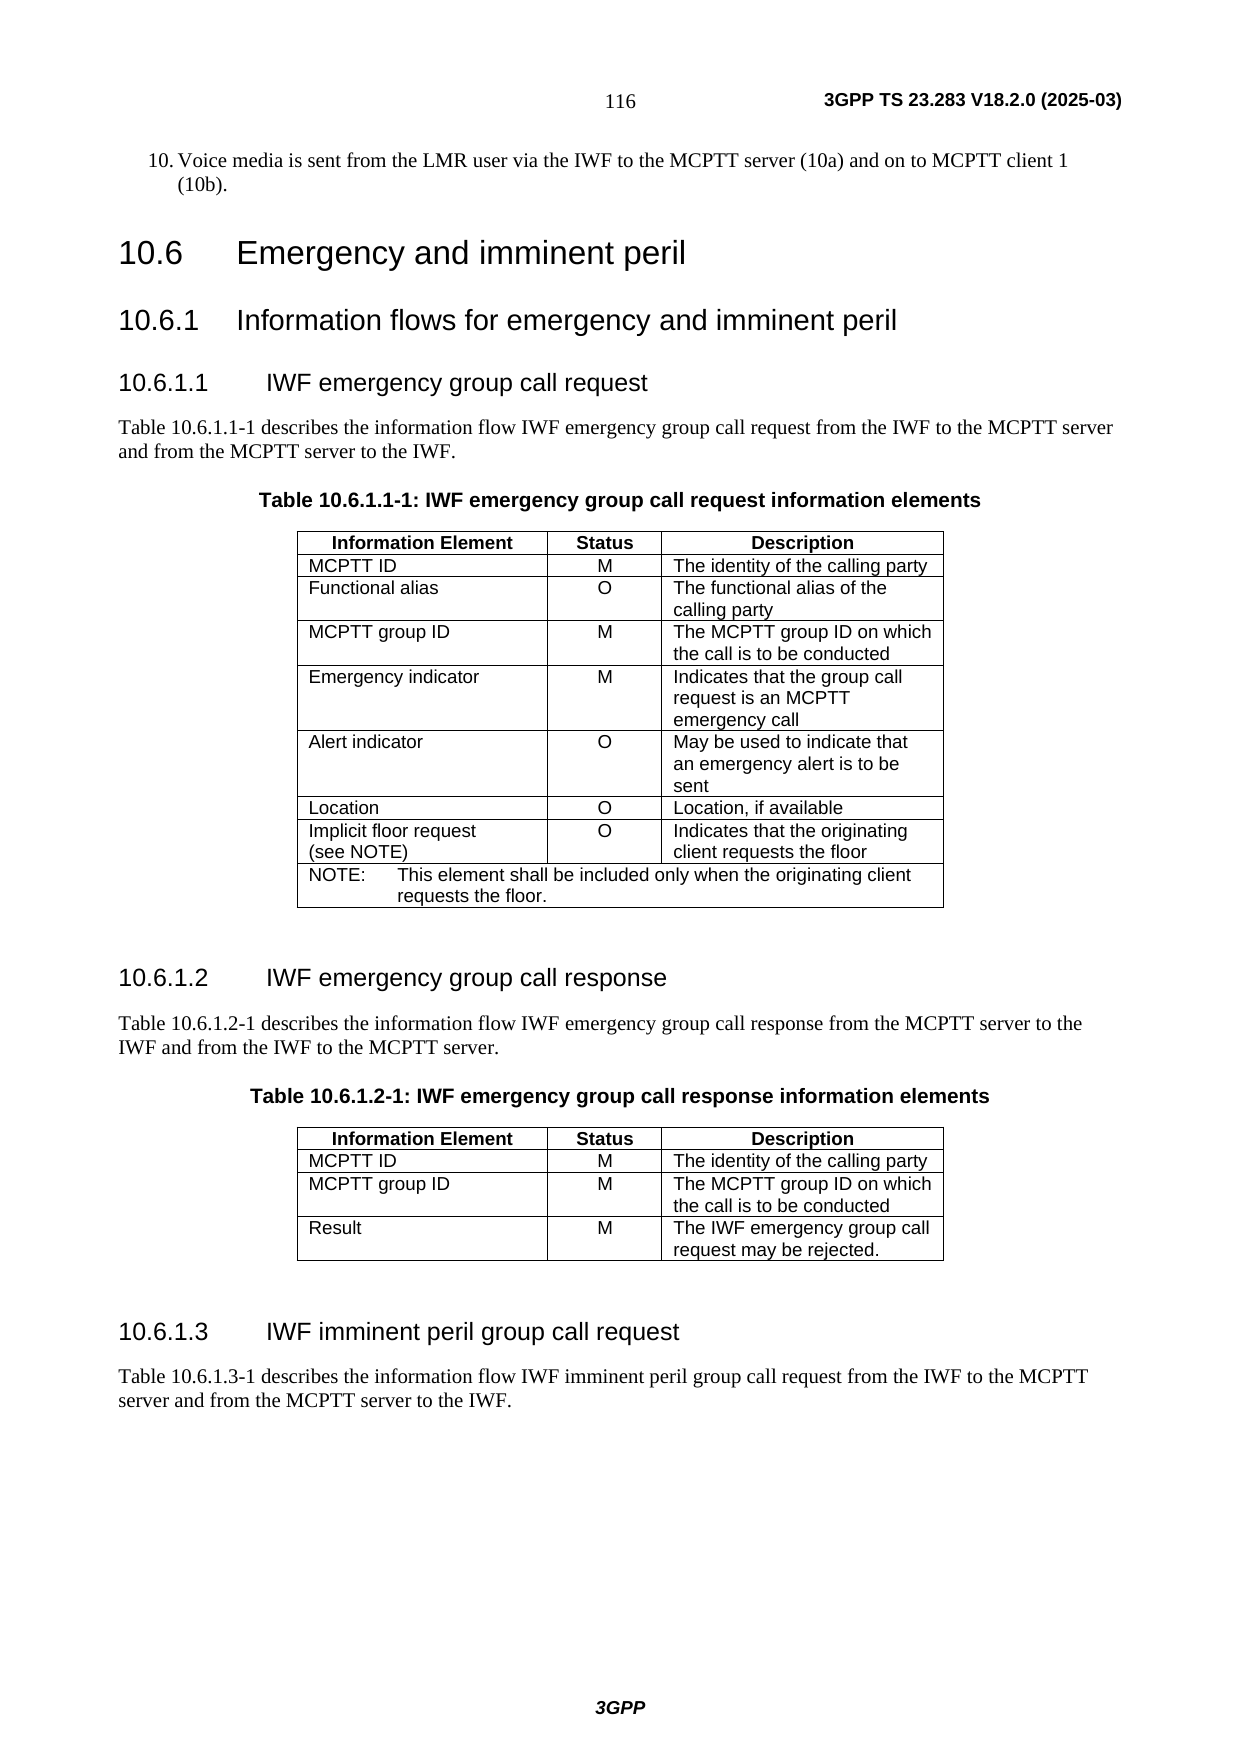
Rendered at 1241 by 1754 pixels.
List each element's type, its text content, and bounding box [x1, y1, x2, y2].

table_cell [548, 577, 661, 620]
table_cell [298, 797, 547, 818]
text 10. Voice media is sent from the LMR user via the IWF to the MCPTT server (10a) and on to MCPTT client 1 (10b). [148, 147, 1122, 196]
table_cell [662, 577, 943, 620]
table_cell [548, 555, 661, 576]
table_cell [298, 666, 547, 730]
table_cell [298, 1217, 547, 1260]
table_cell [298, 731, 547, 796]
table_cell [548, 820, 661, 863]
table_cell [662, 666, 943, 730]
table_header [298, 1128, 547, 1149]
subtitle 10.6.1.3 IWF imminent peril group call request [118, 1316, 1122, 1345]
subtitle 10.6 Emergency and imminent peril [118, 233, 1122, 272]
text Table 10.6.1.2-1 describes the information flow IWF emergency group call response from the MCPTT server to the IWF and from the IWF to the MCPTT server. [118, 1011, 1122, 1059]
text Table 10.6.1.3-1 describes the information flow IWF imminent peril group call request from the IWF to the MCPTT server and from the MCPTT server to the IWF. [118, 1364, 1122, 1412]
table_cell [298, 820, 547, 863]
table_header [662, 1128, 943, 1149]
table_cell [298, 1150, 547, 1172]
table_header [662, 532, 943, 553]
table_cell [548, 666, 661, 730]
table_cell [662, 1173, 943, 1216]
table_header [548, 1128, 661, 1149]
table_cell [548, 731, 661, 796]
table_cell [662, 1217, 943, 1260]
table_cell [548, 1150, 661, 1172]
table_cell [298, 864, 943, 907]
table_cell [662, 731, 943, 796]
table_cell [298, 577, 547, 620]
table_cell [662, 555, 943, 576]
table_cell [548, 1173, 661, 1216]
subtitle 10.6.1.2 IWF emergency group call response [118, 963, 1122, 992]
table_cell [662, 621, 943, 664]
text Table 10.6.1.1-1: IWF emergency group call request information elements [118, 488, 1122, 512]
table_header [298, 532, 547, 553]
text Table 10.6.1.1-1 describes the information flow IWF emergency group call request from the IWF to the MCPTT server and from the MCPTT server to the IWF. [118, 415, 1122, 463]
subtitle 10.6.1 Information flows for emergency and imminent peril [118, 303, 1122, 336]
text Table 10.6.1.2-1: IWF emergency group call response information elements [118, 1084, 1122, 1108]
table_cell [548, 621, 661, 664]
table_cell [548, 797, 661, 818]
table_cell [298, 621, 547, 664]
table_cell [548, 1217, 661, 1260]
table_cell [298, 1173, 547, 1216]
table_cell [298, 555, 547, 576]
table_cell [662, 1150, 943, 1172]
subtitle 10.6.1.1 IWF emergency group call request [118, 368, 1122, 396]
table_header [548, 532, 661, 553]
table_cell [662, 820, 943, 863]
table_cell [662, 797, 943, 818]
